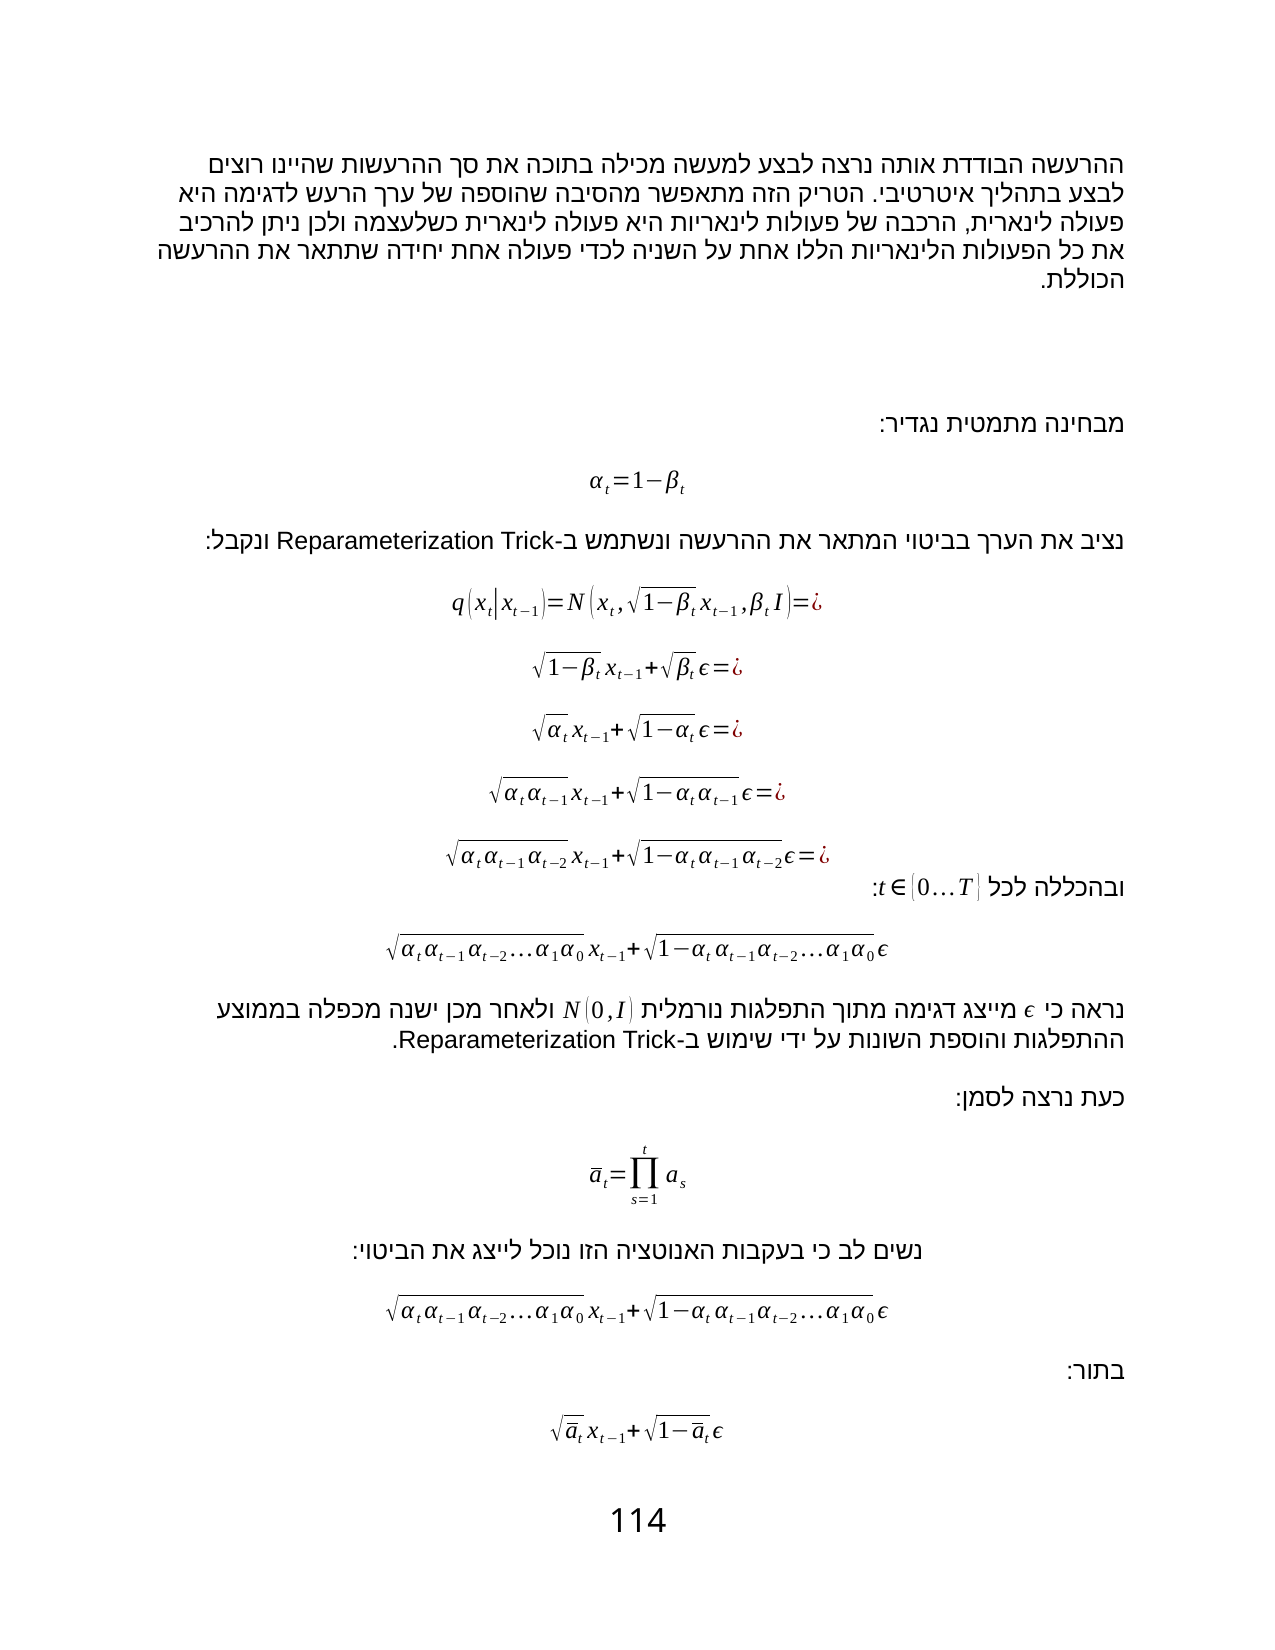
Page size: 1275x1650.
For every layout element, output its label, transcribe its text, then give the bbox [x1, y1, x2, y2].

text נציב את הערך בביטוי המתאר את ההרעשה ונשתמש ב-Reparameterization Trick ונקבל: [150, 526, 1125, 555]
text מבחינה מתמטית נגדיר: [150, 409, 1125, 437]
text כעת נרצה לסמן: [150, 1083, 1125, 1111]
text בתור: [150, 1356, 1125, 1385]
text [150, 150, 1125, 294]
text נראה כי מייצג דגימה מתוך התפלגות נורמלית ולאחר מכן ישנה מכפלה בממוצע ההתפלגות והוספת השונות על ידי שימוש ב-Reparameterization Trick. [150, 994, 1125, 1054]
text נשים לב כי בעקבות האנוטציה הזו נוכל לייצג את הביטוי: [150, 1236, 1125, 1327]
text ובהכללה לכל : [150, 872, 1125, 903]
